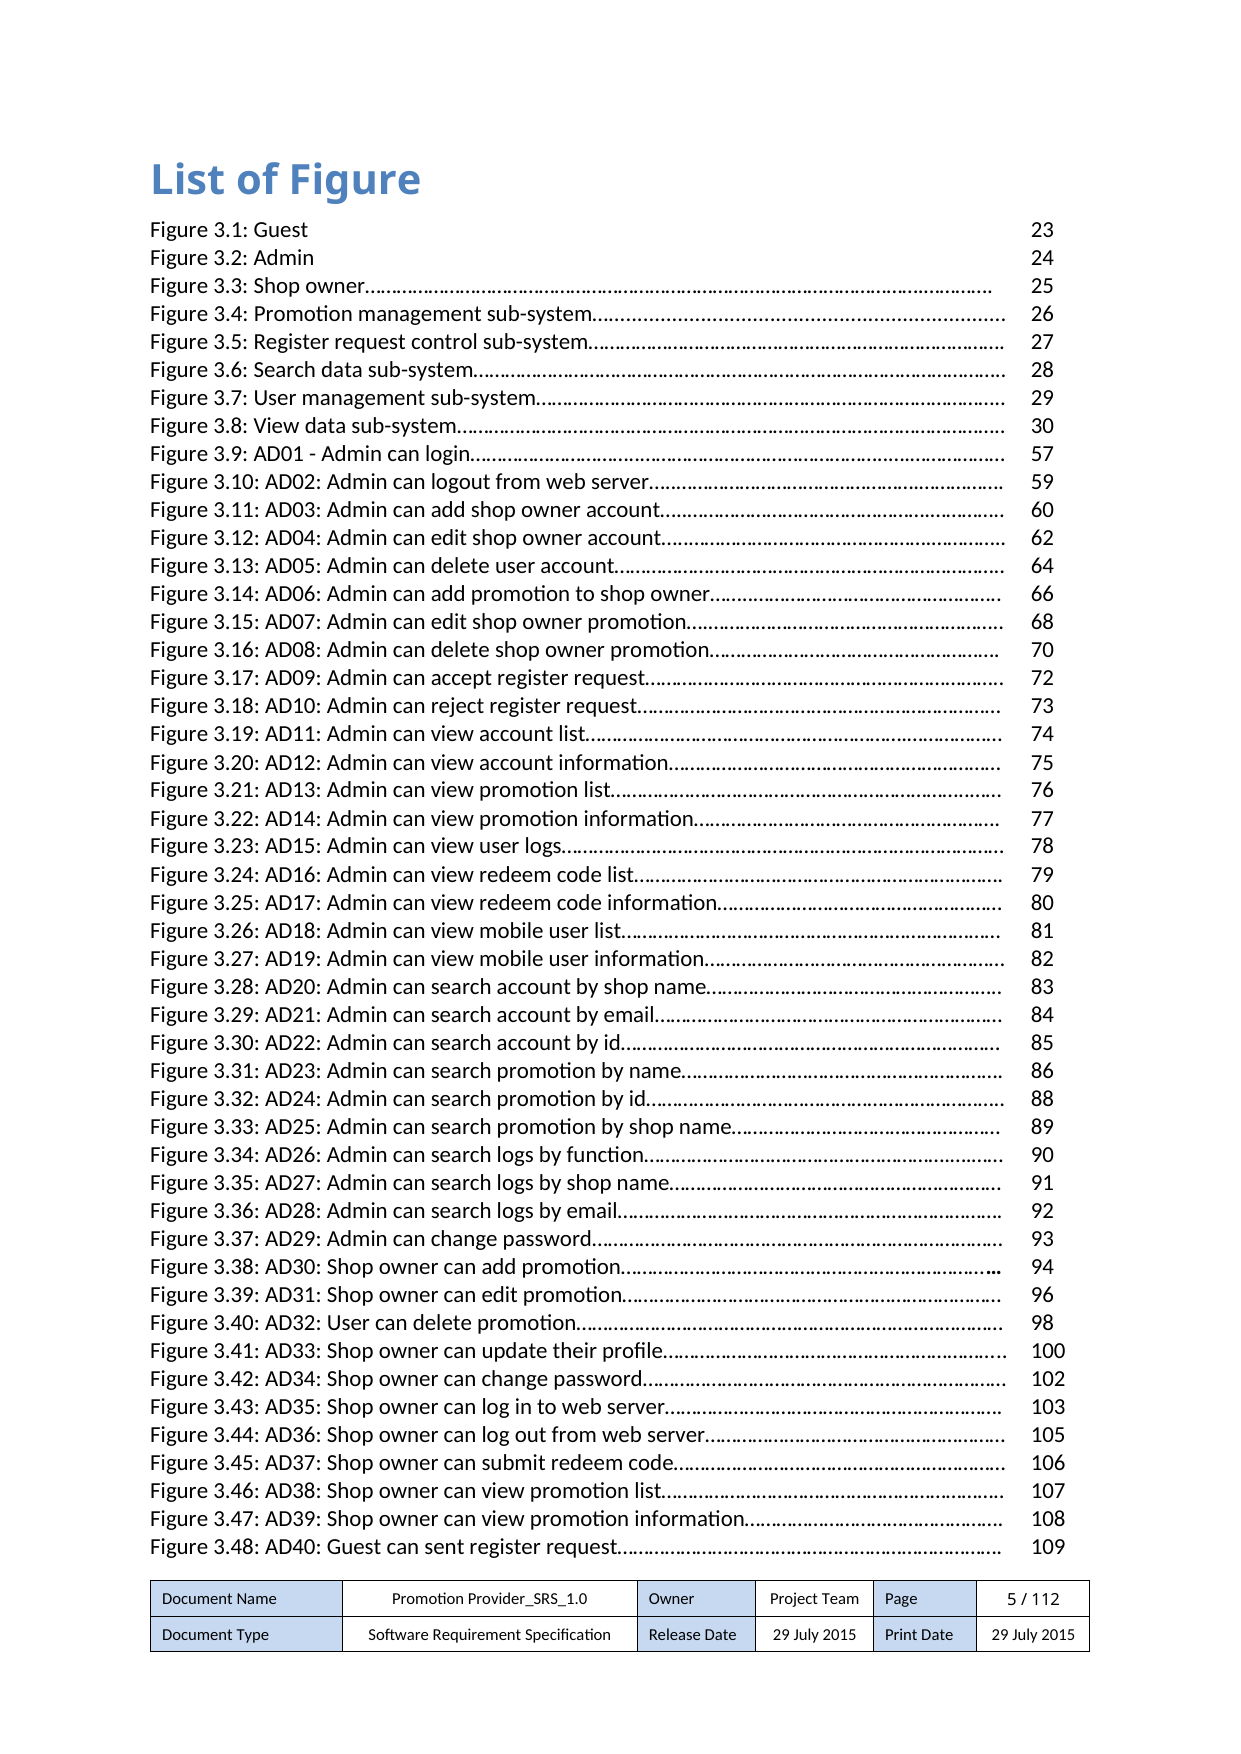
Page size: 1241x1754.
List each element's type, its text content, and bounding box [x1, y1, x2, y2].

table_cell Figure 3.19: AD11: Admin can view account list…………………………………………………….……………… [139, 720, 1019, 748]
table_cell 26 [1019, 299, 1078, 327]
table_cell Figure 3.40: AD32: User can delete promotion……………………………………………………………………… [139, 1308, 1019, 1336]
table_cell Figure 3.42: AD34: Shop owner can change password…………………………………………………………… [139, 1364, 1019, 1392]
table_cell Figure 3.43: AD35: Shop owner can log in to web server………………………………………………………. [139, 1392, 1019, 1420]
table_cell 100 [1019, 1336, 1078, 1364]
table_cell Figure 3.25: AD17: Admin can view redeem code information……………………………………………… [139, 888, 1019, 916]
table_cell 85 [1019, 1028, 1078, 1056]
subtitle List of Figure [150, 150, 1090, 207]
table_cell Figure 3.20: AD12: Admin can view account information……………………………………………………… [139, 748, 1019, 776]
table_cell Figure 3.44: AD36: Shop owner can log out from web server………………………………………………… [139, 1420, 1019, 1448]
table_cell 94 [1019, 1252, 1078, 1280]
table_cell 90 [1019, 1140, 1078, 1168]
table_cell Figure 3.35: AD27: Admin can search logs by shop name……………………………………………………… [139, 1168, 1019, 1196]
table_cell 73 [1019, 692, 1078, 719]
table_cell Figure 3.9: AD01 - Admin can login…………………………..………………………………………..….……………… [139, 439, 1019, 467]
table_header Figure 3.1: Guest…….…………………………………………………………………………………………………………….. [139, 215, 1019, 243]
table_cell 91 [1019, 1168, 1078, 1196]
table_cell Figure 3.33: AD25: Admin can search promotion by shop name…………………………………………… [139, 1112, 1019, 1140]
table_cell 74 [1019, 720, 1078, 748]
table_cell 70 [1019, 636, 1078, 663]
table_cell Figure 3.23: AD15: Admin can view user logs………………………………………………………………………… [139, 832, 1019, 860]
table_cell 80 [1019, 888, 1078, 916]
table_cell 107 [1019, 1476, 1078, 1504]
table_cell Figure 3.38: AD30: Shop owner can add promotion……………………………………………………………… [139, 1252, 1019, 1280]
table_cell 84 [1019, 1000, 1078, 1028]
table_cell Figure 3.46: AD38: Shop owner can view promotion list……………………………………………………….. [139, 1476, 1019, 1504]
table_cell 98 [1019, 1308, 1078, 1336]
table_cell 103 [1019, 1392, 1078, 1420]
table_cell 68 [1019, 608, 1078, 636]
table_cell 30 [1019, 411, 1078, 439]
table_cell 81 [1019, 916, 1078, 944]
table_cell Figure 3.47: AD39: Shop owner can view promotion information…………………………………………. [139, 1504, 1019, 1532]
table_cell 82 [1019, 944, 1078, 972]
table_cell 28 [1019, 355, 1078, 383]
table_cell Figure 3.39: AD31: Shop owner can edit promotion……………………………………………………………… [139, 1280, 1019, 1308]
table_cell Figure 3.11: AD03: Admin can add shop owner account…..……………………………………….………….. [139, 495, 1019, 523]
table_cell Figure 3.31: AD23: Admin can search promotion by name……………………………………………………. [139, 1056, 1019, 1084]
table_cell 92 [1019, 1196, 1078, 1224]
table_cell 76 [1019, 776, 1078, 804]
table_cell 27 [1019, 327, 1078, 355]
table_cell 86 [1019, 1056, 1078, 1084]
table_cell Figure 3.28: AD20: Admin can search account by shop name……………………………………………….. [139, 972, 1019, 1000]
table_cell Figure 3.2: Admin………………………………………………………………………………………………………………….. [139, 243, 1019, 271]
table_cell Figure 3.29: AD21: Admin can search account by email………………………………………………………… [139, 1000, 1019, 1028]
table_cell Figure 3.14: AD06: Admin can add promotion to shop owner……..……………………………………….. [139, 580, 1019, 607]
table_cell 83 [1019, 972, 1078, 1000]
table_cell 106 [1019, 1448, 1078, 1476]
table_cell Figure 3.7: User management sub-system…………………………………………………………………………….. [139, 383, 1019, 411]
table_cell 66 [1019, 580, 1078, 607]
table_cell 77 [1019, 804, 1078, 832]
table_cell Figure 3.27: AD19: Admin can view mobile user information………………………………………………… [139, 944, 1019, 972]
table_cell Figure 3.17: AD09: Admin can accept register request………………………………………………………….. [139, 664, 1019, 692]
table_cell Figure 3.30: AD22: Admin can search account by id……………………………………………………………… [139, 1028, 1019, 1056]
table_cell 29 [1019, 383, 1078, 411]
table_cell 109 [1019, 1532, 1078, 1560]
table_cell 60 [1019, 495, 1078, 523]
table_cell 64 [1019, 551, 1078, 579]
table_cell Figure 3.13: AD05: Admin can delete user account……………………………………………………………….. [139, 551, 1019, 579]
table_cell Figure 3.22: AD14: Admin can view promotion information…………………………………………………. [139, 804, 1019, 832]
table_cell Figure 3.41: AD33: Shop owner can update their profile……………………………………………………….. [139, 1336, 1019, 1364]
table_cell 105 [1019, 1420, 1078, 1448]
table_cell Figure 3.26: AD18: Admin can view mobile user list……………………………………………………………… [139, 916, 1019, 944]
table_cell 59 [1019, 468, 1078, 495]
table_cell Figure 3.4: Promotion management sub-system…..................................................................... [139, 299, 1019, 327]
table_cell 96 [1019, 1280, 1078, 1308]
table_cell 89 [1019, 1112, 1078, 1140]
table_cell 57 [1019, 439, 1078, 467]
table_cell Figure 3.3: Shop owner…………………………………………………………………………………………….…………. [139, 271, 1019, 299]
table_header 23 [1019, 215, 1078, 243]
table_cell 72 [1019, 664, 1078, 692]
table_cell Figure 3.12: AD04: Admin can edit shop owner account…..……………………………………….………….. [139, 524, 1019, 551]
table_cell 75 [1019, 748, 1078, 776]
table_cell Figure 3.48: AD40: Guest can sent register request………………………………………………………………. [139, 1532, 1019, 1560]
table_cell Figure 3.6: Search data sub-system……………………………………………………………………………………….. [139, 355, 1019, 383]
table_cell Figure 3.32: AD24: Admin can search promotion by id………………………………………………………….. [139, 1084, 1019, 1112]
table_cell Figure 3.45: AD37: Shop owner can submit redeem code……………………………………………………… [139, 1448, 1019, 1476]
table_cell 78 [1019, 832, 1078, 860]
table_cell 102 [1019, 1364, 1078, 1392]
table_cell Figure 3.16: AD08: Admin can delete shop owner promotion………………………………………………. [139, 636, 1019, 663]
table_cell 79 [1019, 860, 1078, 888]
table_cell Figure 3.21: AD13: Admin can view promotion list…………………………………………………………..…… [139, 776, 1019, 804]
table_cell Figure 3.34: AD26: Admin can search logs by function………………………………………………….….…… [139, 1140, 1019, 1168]
table_cell 93 [1019, 1224, 1078, 1252]
table_cell 88 [1019, 1084, 1078, 1112]
table_cell 108 [1019, 1504, 1078, 1532]
table_cell Figure 3.24: AD16: Admin can view redeem code list……………………………………………………………. [139, 860, 1019, 888]
table_cell Figure 3.15: AD07: Admin can edit shop owner promotion….……………………………………………….. [139, 608, 1019, 636]
table_cell 62 [1019, 524, 1078, 551]
table_cell Figure 3.5: Register request control sub-system……………………………………………………………………. [139, 327, 1019, 355]
table_cell Figure 3.10: AD02: Admin can logout from web server…..……………………………………….……………. [139, 468, 1019, 495]
table_cell 25 [1019, 271, 1078, 299]
table_cell Figure 3.18: AD10: Admin can reject register request…………………………………………………………… [139, 692, 1019, 719]
table_cell Figure 3.36: AD28: Admin can search logs by email………………………………………………………………. [139, 1196, 1019, 1224]
table_cell Figure 3.37: AD29: Admin can change password…………………………………………………………………… [139, 1224, 1019, 1252]
table_cell Figure 3.8: View data sub-system………………………………………………………………………………………….. [139, 411, 1019, 439]
table_cell 24 [1019, 243, 1078, 271]
